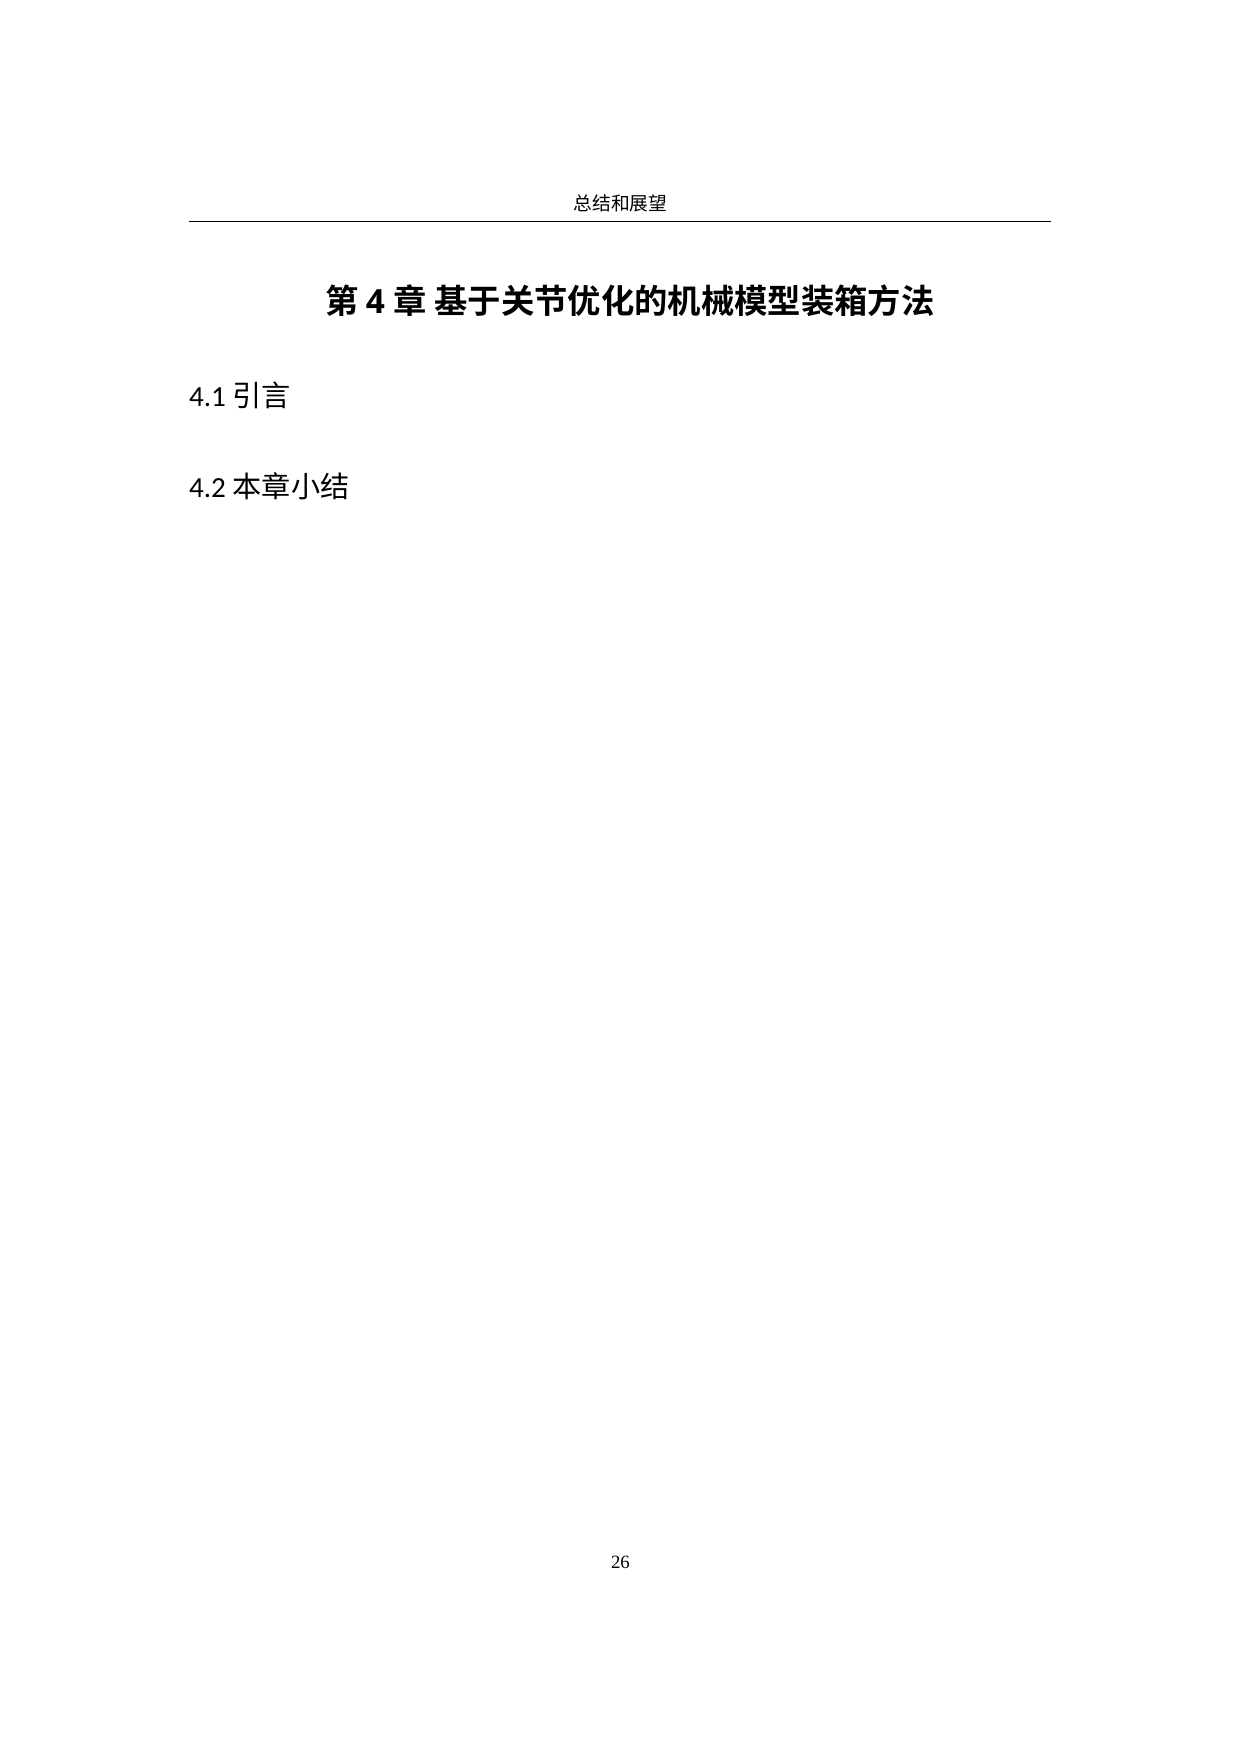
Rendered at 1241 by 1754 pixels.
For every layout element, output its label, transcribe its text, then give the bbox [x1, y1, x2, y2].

subtitle 基于关节优化的机械模型装箱方法 [262, 274, 1051, 323]
text 本章小结 [189, 464, 1051, 506]
text 引言 [189, 373, 1051, 414]
